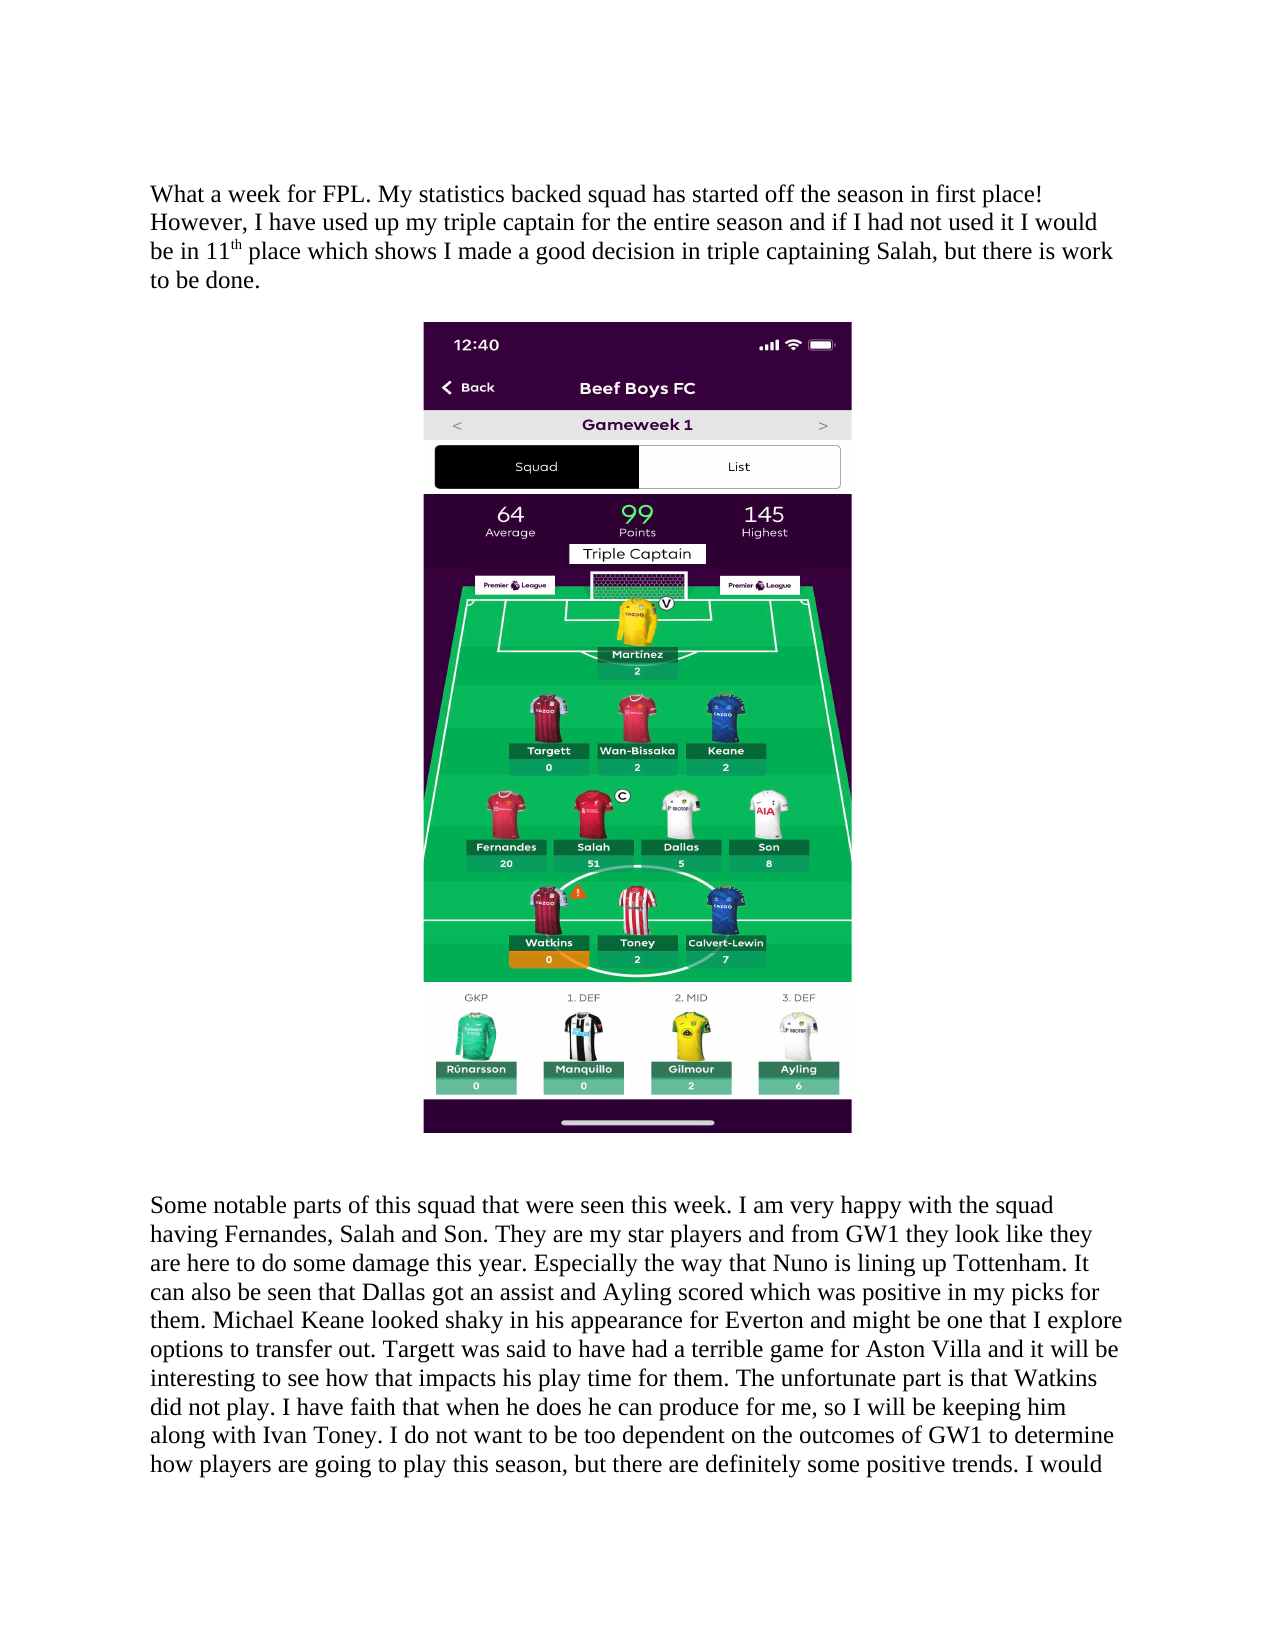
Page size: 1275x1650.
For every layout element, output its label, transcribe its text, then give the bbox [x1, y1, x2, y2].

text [150, 1190, 1125, 1478]
text What a week for FPL. My statistics backed squad has started off the season in first place! However, I have used up my triple captain for the entire season and if I had not used it I would be in 11th place which shows I made a good decision in triple captaining Salah, but there is work to be done. [150, 179, 1125, 294]
picture [423, 322, 852, 1133]
